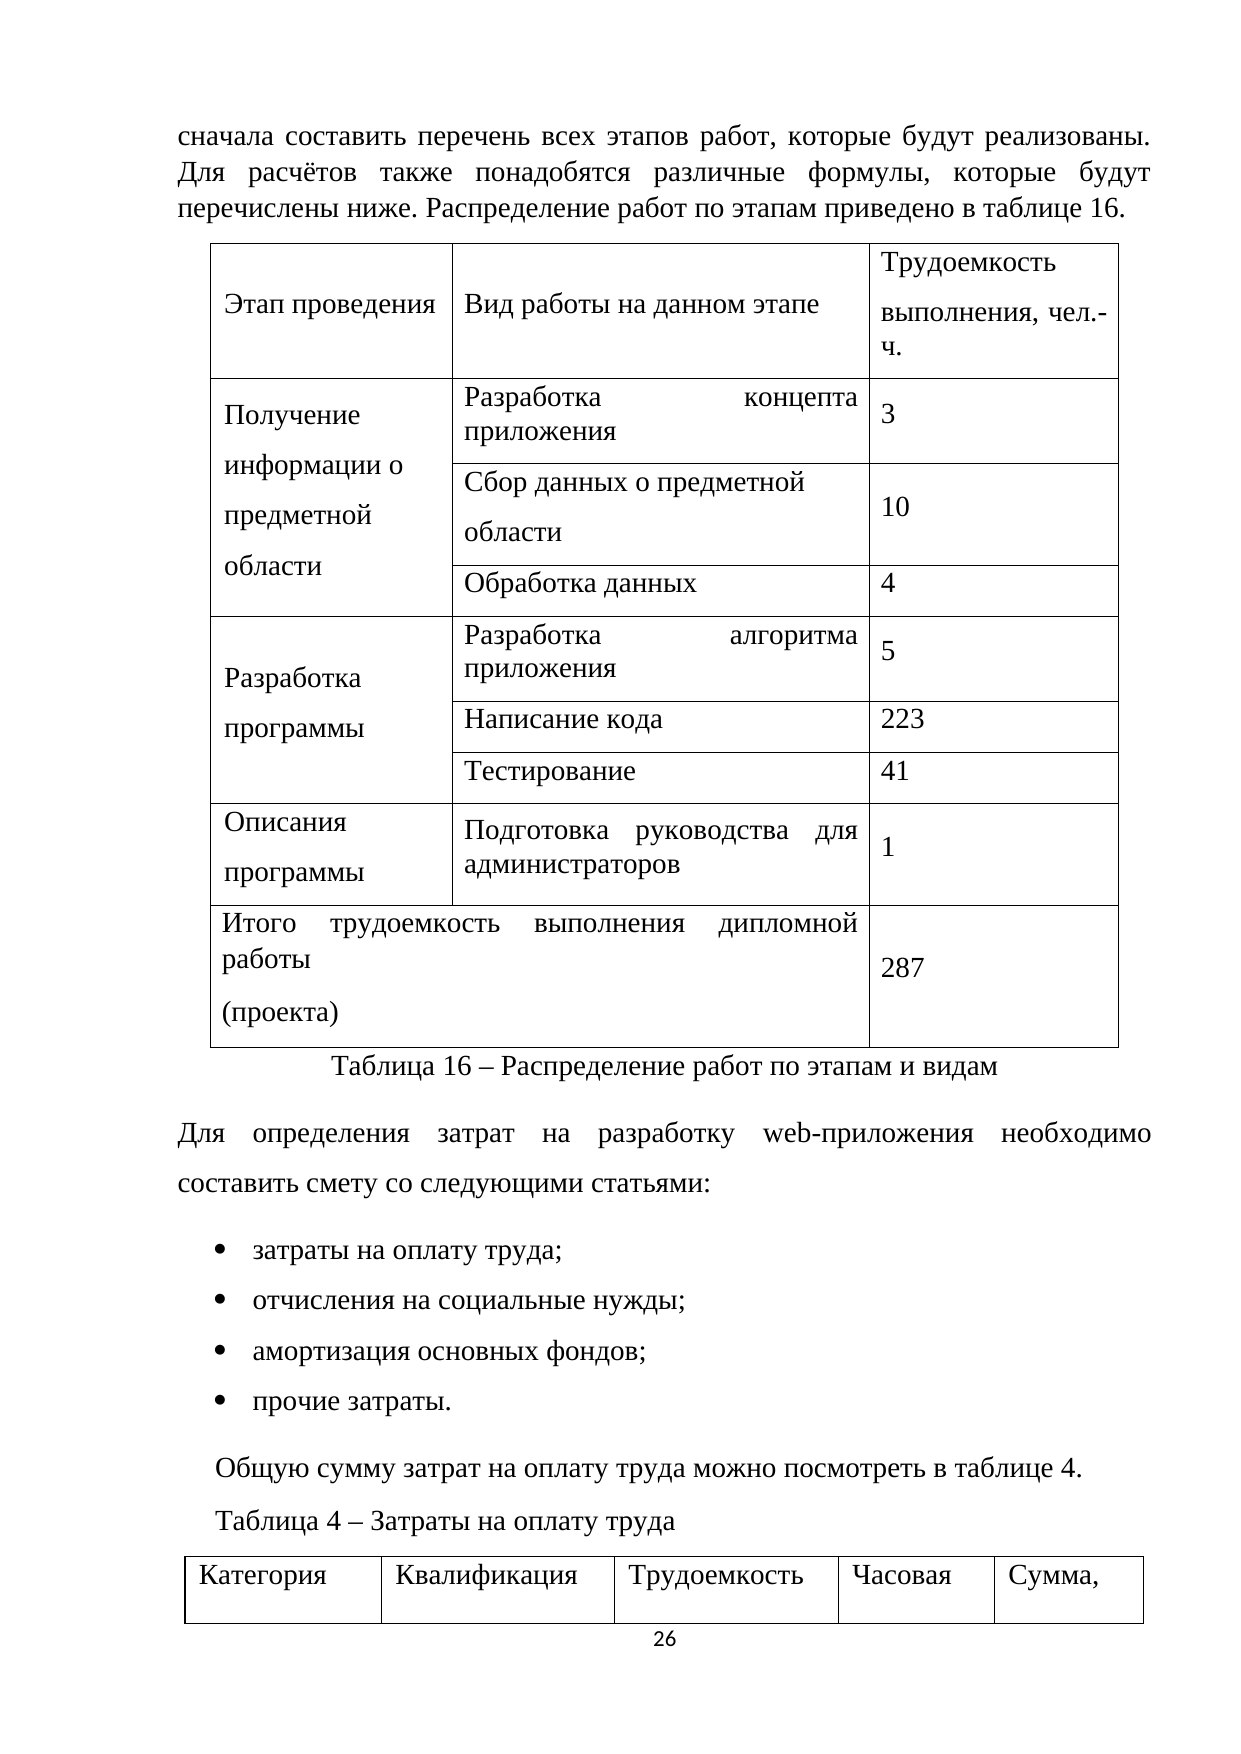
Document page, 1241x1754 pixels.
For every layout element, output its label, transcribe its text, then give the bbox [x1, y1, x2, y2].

text Для определения затрат на разработку web-приложения необходимо составить смету со следующими статьями: [177, 1115, 1152, 1199]
list прочие затраты. [215, 1383, 1152, 1417]
table_cell Обработка данных [453, 566, 869, 616]
table_cell 3 [870, 379, 1118, 463]
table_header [615, 1557, 838, 1623]
table_cell 5 [870, 617, 1118, 701]
table_header Категория работника [186, 1557, 381, 1623]
table_cell 1 [870, 804, 1118, 904]
table_cell 41 [870, 753, 1118, 803]
table_cell 223 [870, 702, 1118, 752]
table_cell 287 [870, 906, 1118, 1047]
table_header Вид работы на данном этапе [453, 244, 869, 378]
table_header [839, 1557, 994, 1623]
table_header Этап проведения [211, 244, 452, 378]
table_cell Описания программы [211, 804, 452, 904]
table_cell Сбор данных о предметной области [453, 464, 869, 564]
table_cell Подготовка руководства для администраторов [453, 804, 869, 904]
table_cell Получение информации о предметной области [211, 379, 452, 616]
list затраты на оплату труда; [215, 1232, 1152, 1266]
text Общую сумму затрат на оплату труда можно посмотреть в таблице 4. [215, 1450, 1152, 1484]
table_cell Написание кода [453, 702, 869, 752]
table_cell 10 [870, 464, 1118, 564]
table_cell Тестирование [453, 753, 869, 803]
table_cell Итого трудоемкость выполнения дипломной работы (проекта) [211, 906, 869, 1047]
table_cell Разработка алгоритма приложения [453, 617, 869, 701]
table_header Квалификация [382, 1557, 614, 1623]
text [177, 118, 1152, 224]
text Таблица 16 – Распределение работ по этапам и видам [177, 1048, 1152, 1081]
text Таблица 4 – Затраты на оплату труда [215, 1503, 1152, 1537]
table_cell 4 [870, 566, 1118, 616]
list отчисления на социальные нужды; [215, 1282, 1152, 1316]
table_header Сумма, руб [995, 1557, 1143, 1623]
list амортизация основных фондов; [215, 1333, 1152, 1367]
table_header Трудоемкость выполнения, чел.-ч. [870, 244, 1118, 378]
table_cell Разработка концепта приложения [453, 379, 869, 463]
table_cell Разработка программы [211, 617, 452, 803]
